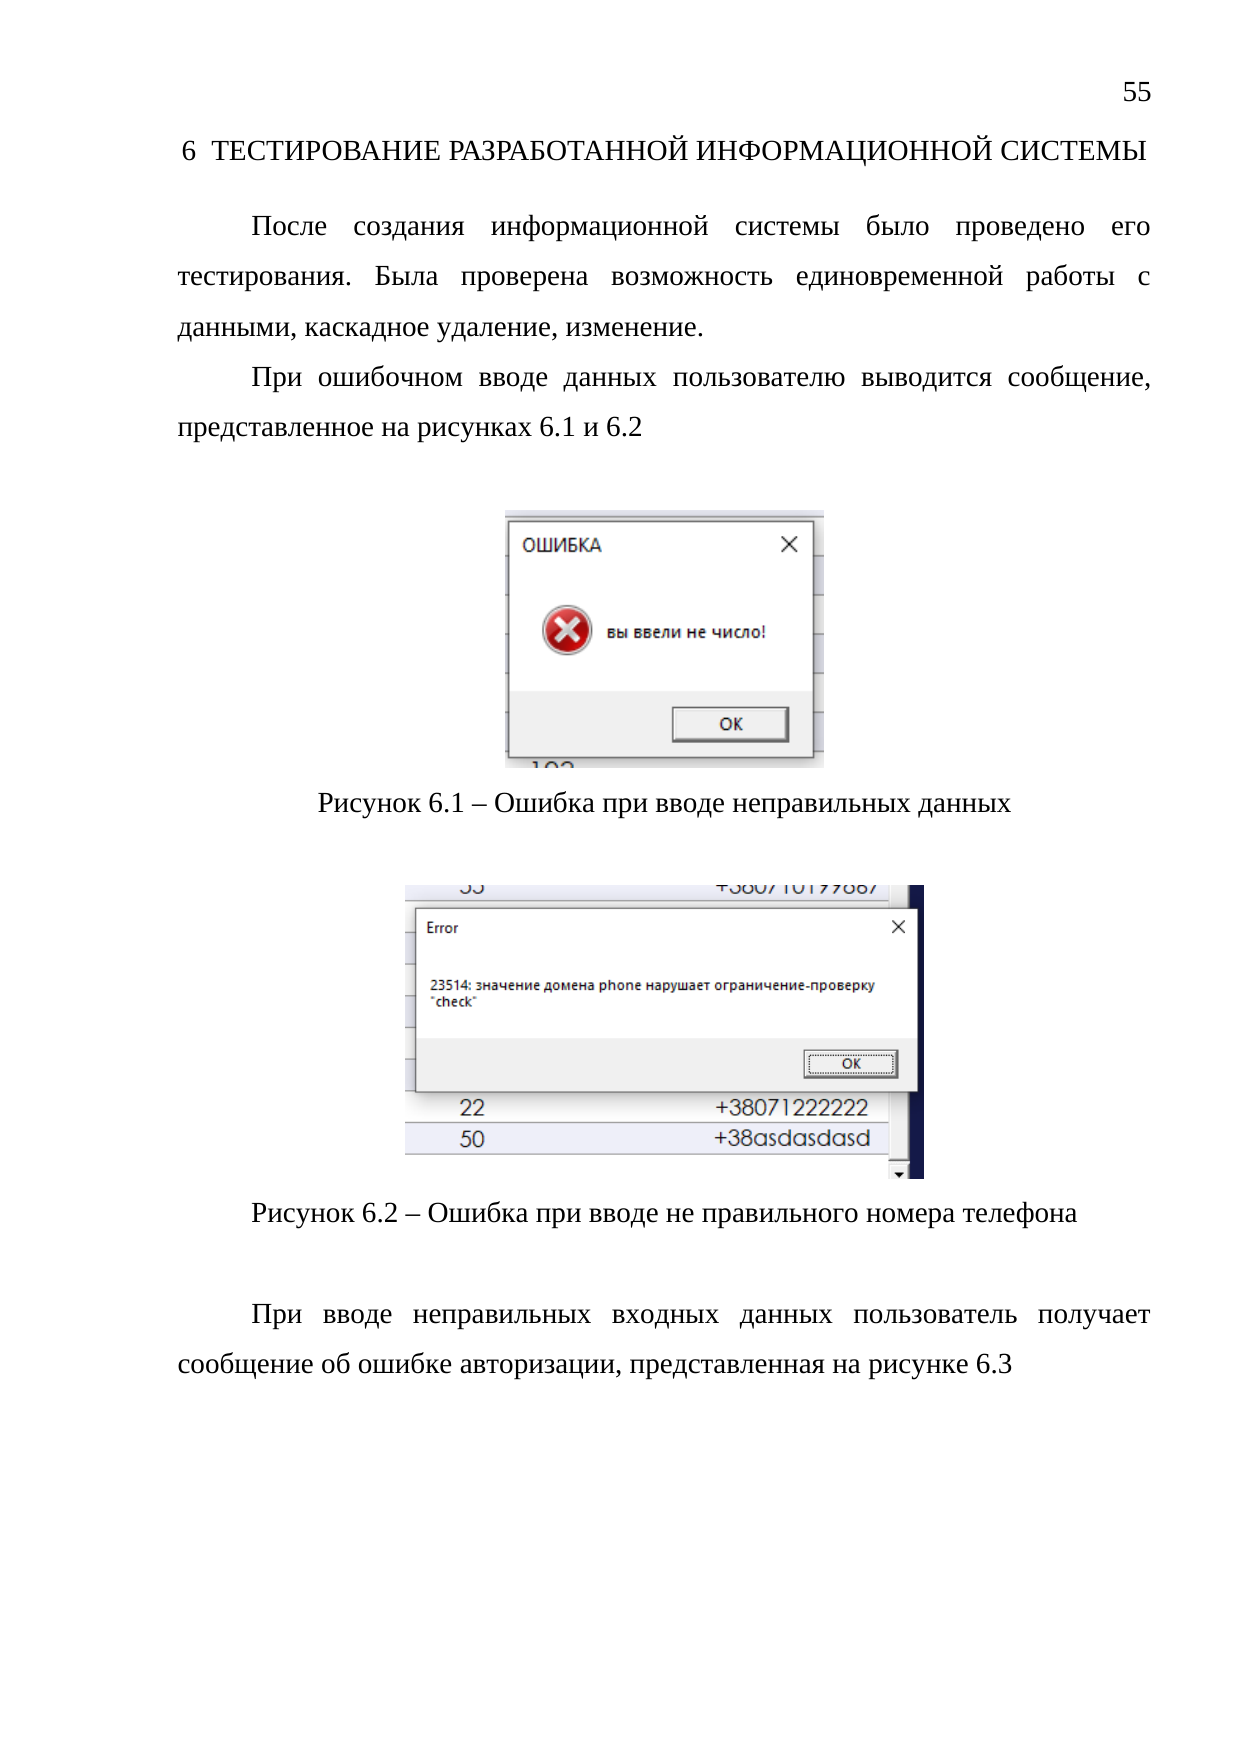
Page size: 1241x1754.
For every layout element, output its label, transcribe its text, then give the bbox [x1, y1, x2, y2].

picture [505, 510, 824, 768]
picture [405, 885, 924, 1179]
text После создания информационной системы было проведено его тестирования. Была проверена возможность единовременной работы с данными, каскадное удаление, изменение. [177, 208, 1152, 342]
text При вводе неправильных входных данных пользователь получает сообщение об ошибке авторизации, представленная на рисунке 6.3 [177, 1296, 1152, 1380]
text При ошибочном вводе данных пользователю выводится сообщение, представленное на рисунках 6.1 и 6.2 [177, 359, 1152, 443]
subtitle Тестирование разработанной информационной системы [177, 133, 1152, 166]
text Рисунок 6.1 – Ошибка при вводе неправильных данных [177, 785, 1152, 818]
text Рисунок 6.2 – Ошибка при вводе не правильного номера телефона [177, 1196, 1152, 1229]
